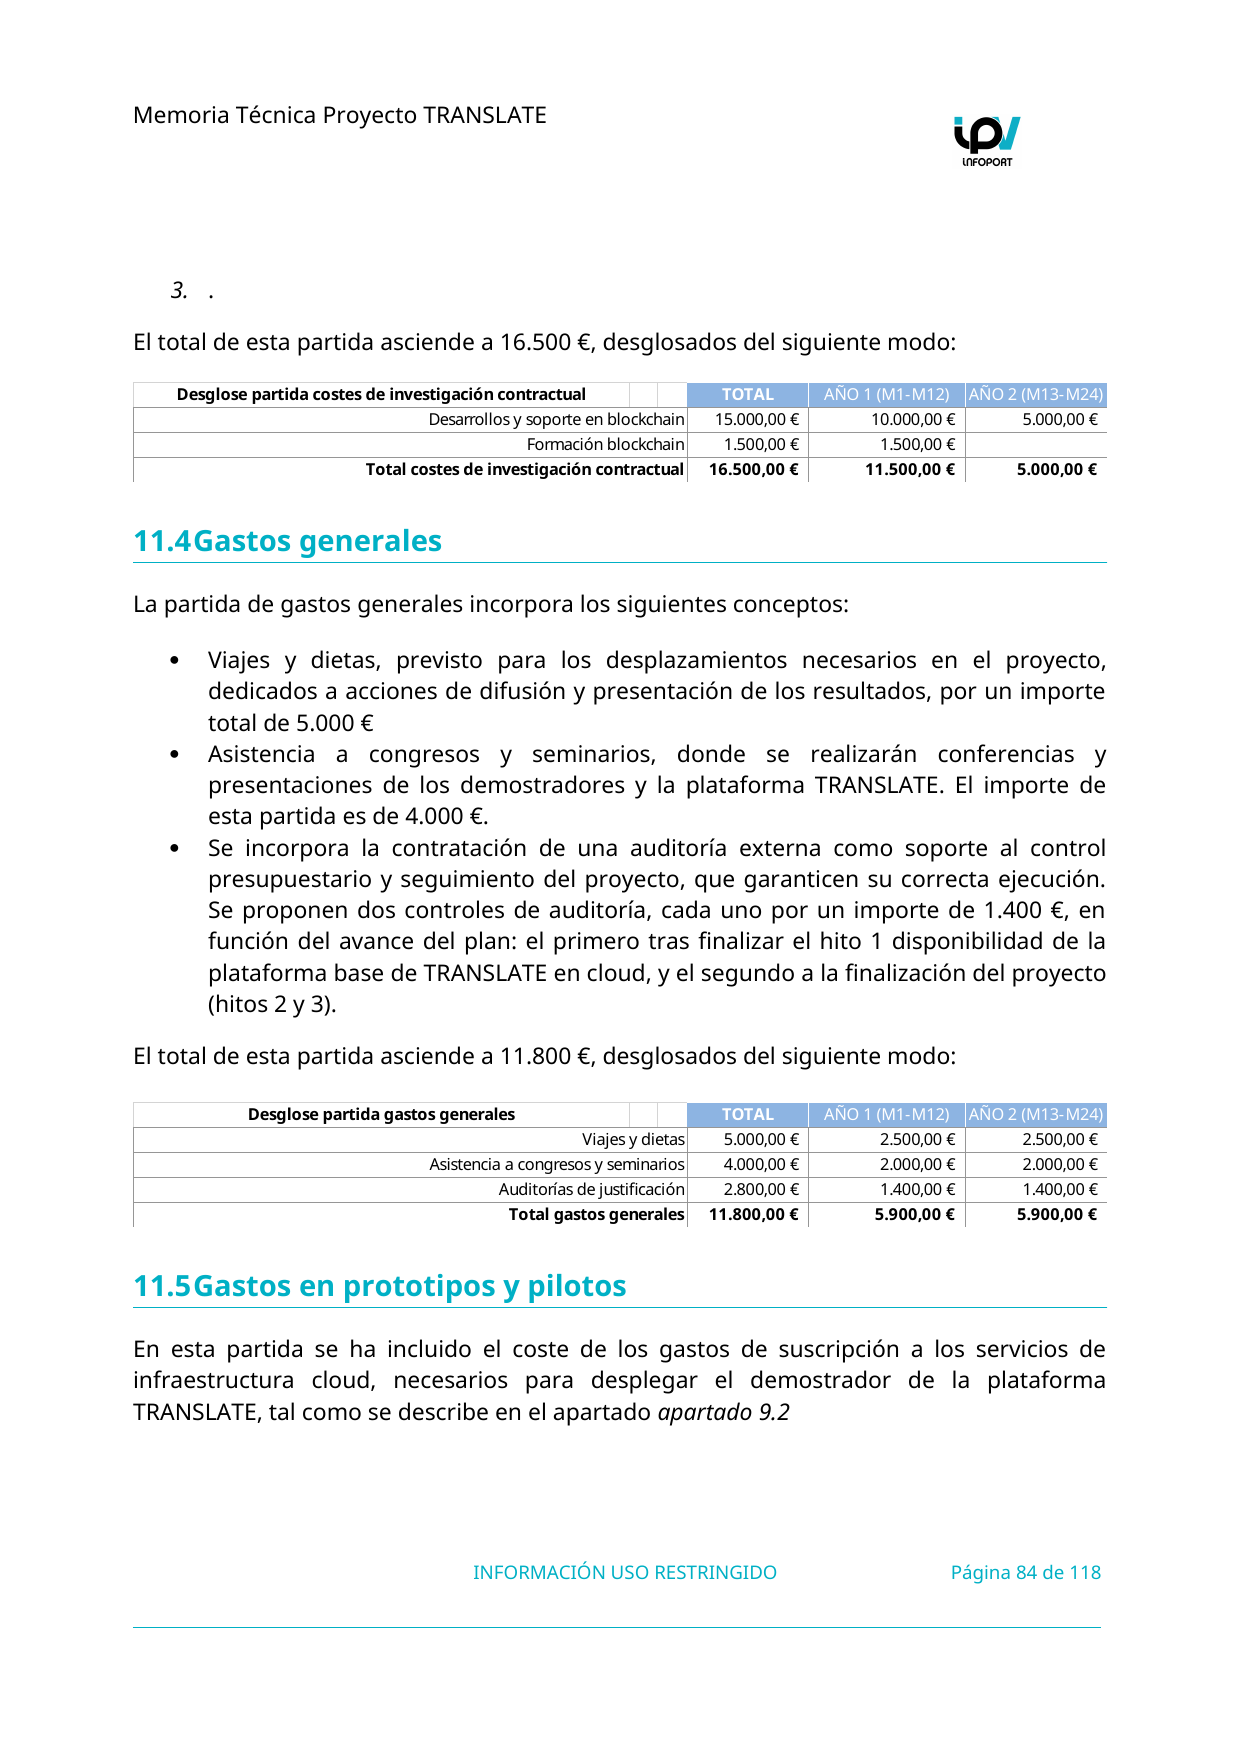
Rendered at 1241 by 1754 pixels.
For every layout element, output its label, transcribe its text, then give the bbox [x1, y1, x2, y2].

text El total de esta partida asciende a 11.800 €, desglosados del siguiente modo: [133, 1040, 1107, 1071]
subtitle Gastos en prototipos y pilotos [133, 1265, 1107, 1307]
picture [951, 114, 1023, 169]
text La partida de gastos generales incorpora los siguientes conceptos: [133, 588, 1107, 619]
list Medios y recursos técnicos necesarios. [170, 274, 1107, 305]
list Viajes y dietas, previsto para los desplazamientos necesarios en el proyecto, dedicados a acciones de difusión y presentación de los resultados, por un importe total de 5.000 € [170, 644, 1107, 738]
text El total de esta partida asciende a 16.500 €, desglosados del siguiente modo: [133, 326, 1107, 357]
text En esta partida se ha incluido el coste de los gastos de suscripción a los servicios de infraestructura cloud, necesarios para desplegar el demostrador de la plataforma TRANSLATE, tal como se describe en el apartado apartado 9.2 [133, 1333, 1107, 1427]
subtitle Gastos generales [133, 520, 1107, 562]
list Se incorpora la contratación de una auditoría externa como soporte al control presupuestario y seguimiento del proyecto, que garanticen su correcta ejecución. Se proponen dos controles de auditoría, cada uno por un importe de 1.400 €, en función del avance del plan: el primero tras finalizar el hito 1 disponibilidad de la plataforma base de TRANSLATE en cloud, y el segundo a la finalización del proyecto (hitos 2 y 3). [170, 832, 1107, 1019]
list Asistencia a congresos y seminarios, donde se realizarán conferencias y presentaciones de los demostradores y la plataforma TRANSLATE. El importe de esta partida es de 4.000 €. [170, 738, 1107, 832]
